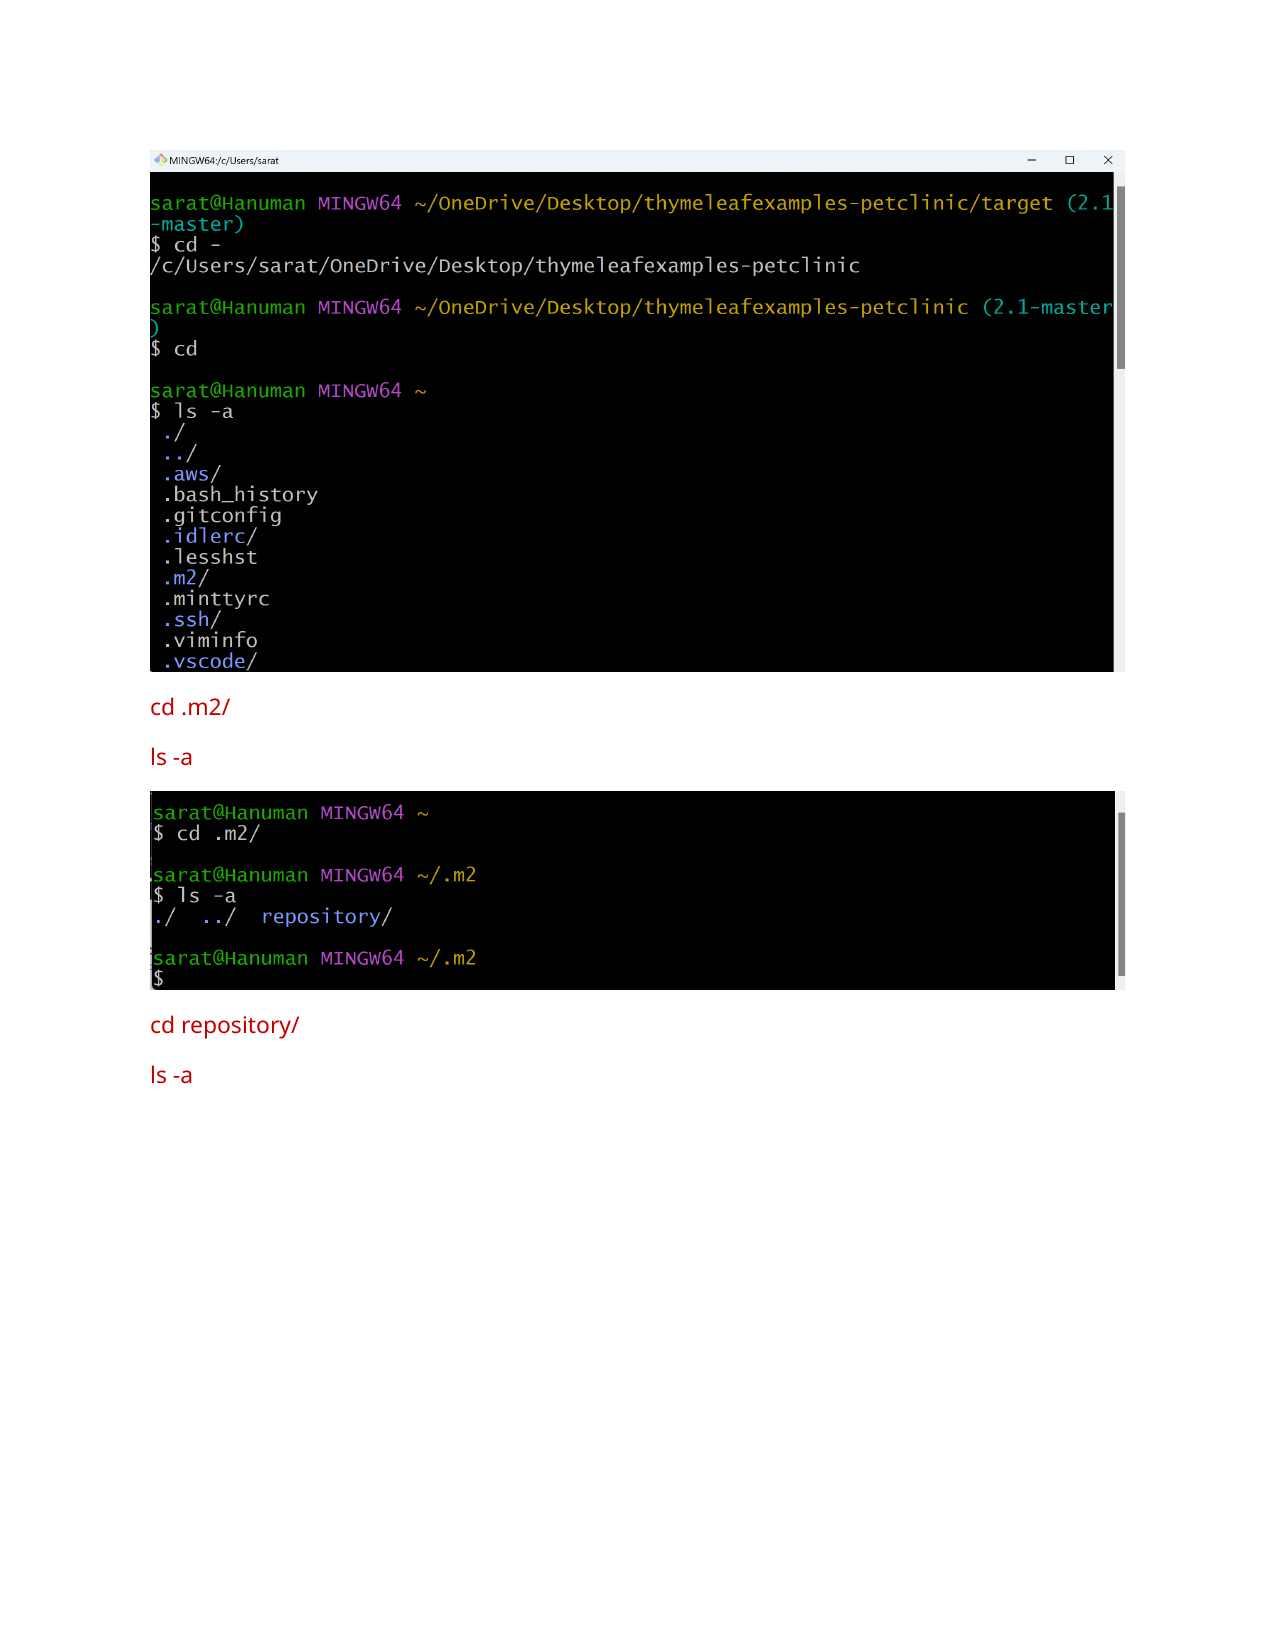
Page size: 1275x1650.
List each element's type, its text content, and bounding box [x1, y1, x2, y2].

text ls -a [150, 1059, 1125, 1091]
picture [150, 791, 1125, 990]
text cd .m2/ [150, 691, 1125, 722]
text cd repository/ [150, 1009, 1125, 1040]
text ls -a [150, 741, 1125, 772]
picture [150, 150, 1125, 672]
